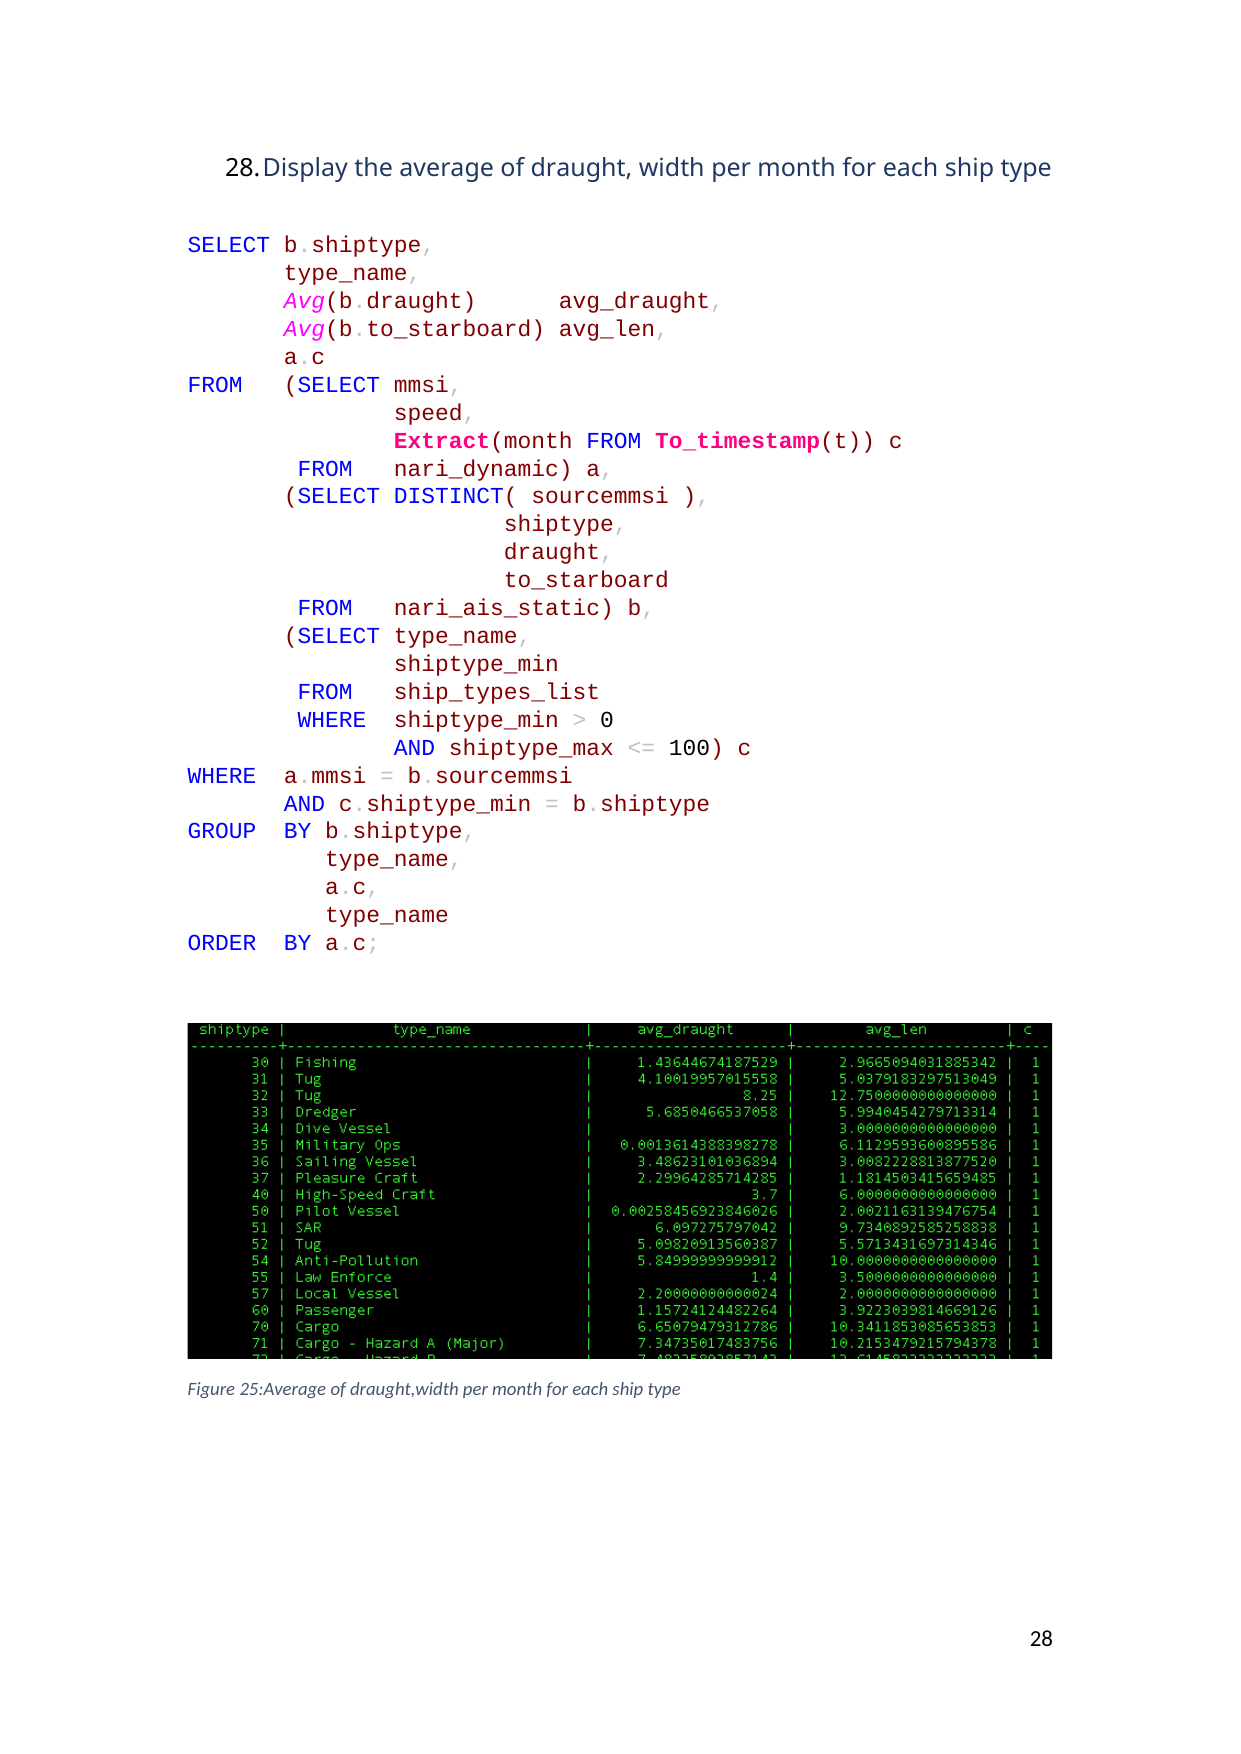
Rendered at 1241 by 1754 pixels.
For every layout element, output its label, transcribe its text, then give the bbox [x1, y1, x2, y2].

text SELECT b.shiptype, type_name, Avg(b.draught) avg_draught, Avg(b.to_starboard) avg_len, a.c FROM (SELECT mmsi, speed, Extract(month FROM To_timestamp(t)) c FROM nari_dynamic) a, (SELECT DISTINCT( sourcemmsi ), shiptype, draught, to_starboard FROM nari_ais_static) b, (SELECT type_name, shiptype_min FROM ship_types_list WHERE shiptype_min > 0 AND shiptype_max <= 100) c WHERE a.mmsi = b.sourcemmsi AND c.shiptype_min = b.shiptype GROUP BY b.shiptype, type_name, a.c, type_name ORDER BY a.c; [187, 234, 1053, 957]
text Figure 25:Average of draught,width per month for each ship type [187, 1377, 1053, 1400]
subtitle Display the average of draught, width per month for each ship type [225, 150, 1053, 184]
picture [187, 1023, 1053, 1359]
